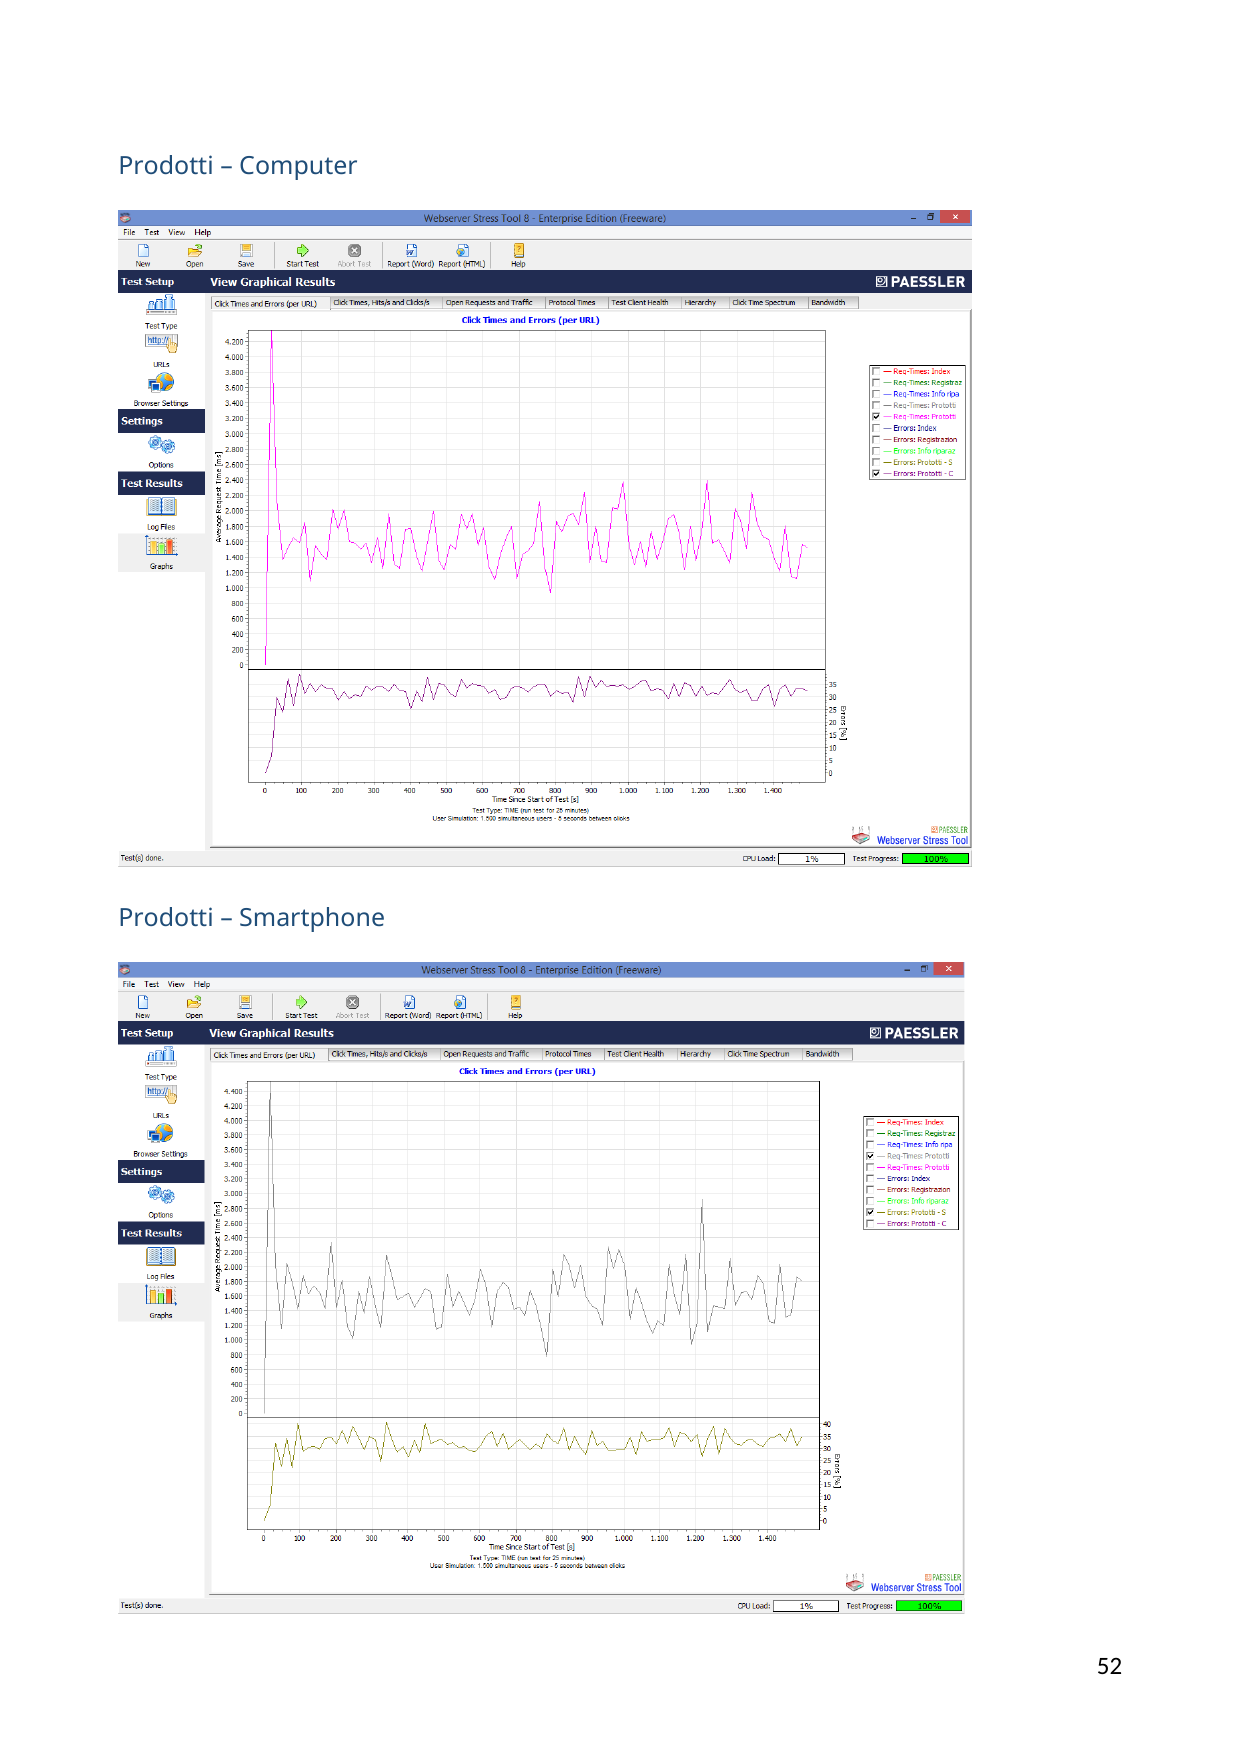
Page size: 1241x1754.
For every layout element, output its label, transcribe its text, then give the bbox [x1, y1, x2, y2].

subtitle Prodotti – Smartphone [118, 900, 1122, 934]
picture [118, 210, 972, 867]
picture [118, 962, 965, 1614]
subtitle Prodotti – Computer [118, 148, 1122, 182]
